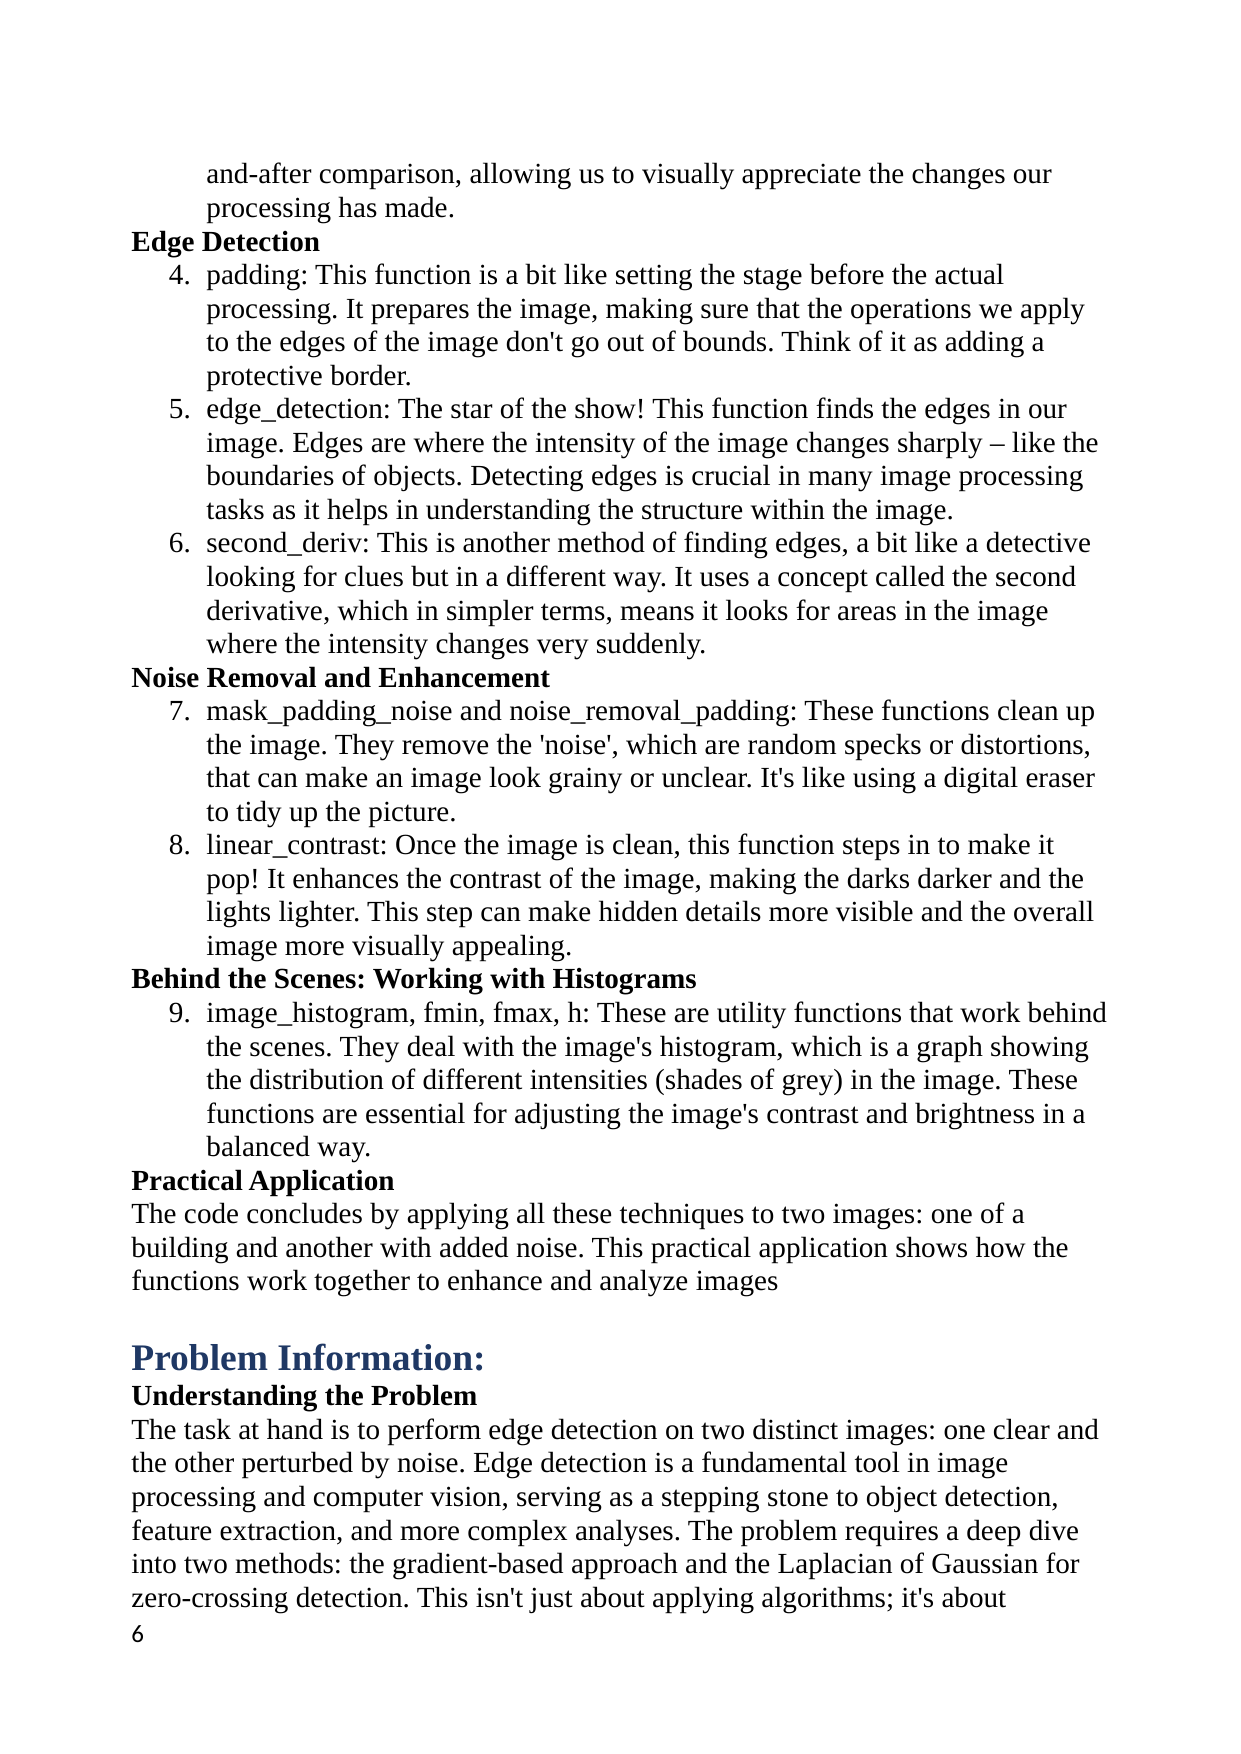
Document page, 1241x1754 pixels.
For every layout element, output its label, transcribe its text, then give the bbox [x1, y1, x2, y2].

text Practical Application [131, 1163, 1109, 1196]
list mask_padding_noise and noise_removal_padding: These functions clean up the image. They remove the 'noise', which are random specks or distortions, that can make an image look grainy or unclear. It's like using a digital eraser to tidy up the picture. [169, 693, 1109, 827]
list image_histogram, fmin, fmax, h: These are utility functions that work behind the scenes. They deal with the image's histogram, which is a graph showing the distribution of different intensities (shades of grey) in the image. These functions are essential for adjusting the image's contrast and brightness in a balanced way. [169, 995, 1109, 1163]
text The code concludes by applying all these techniques to two images: one of a building and another with added noise. This practical application shows how the functions work together to enhance and analyze images [131, 1196, 1109, 1297]
text Behind the Scenes: Working with Histograms [131, 962, 1109, 995]
list padding: This function is a bit like setting the stage before the actual processing. It prepares the image, making sure that the operations we apply to the edges of the image don't go out of bounds. Think of it as adding a protective border. [169, 257, 1109, 391]
text Noise Removal and Enhancement [131, 660, 1109, 693]
text Problem Information: [131, 1297, 1109, 1378]
list edge_detection: The star of the show! This function finds the edges in our image. Edges are where the intensity of the image changes sharply – like the boundaries of objects. Detecting edges is crucial in many image processing tasks as it helps in understanding the structure within the image. [169, 391, 1109, 526]
text Edge Detection [131, 224, 1109, 257]
text Understanding the Problem [131, 1378, 1109, 1412]
list second_deriv: This is another method of finding edges, a bit like a detective looking for clues but in a different way. It uses a concept called the second derivative, which in simpler terms, means it looks for areas in the image where the intensity changes very suddenly. [169, 526, 1109, 660]
list linear_contrast: Once the image is clean, this function steps in to make it pop! It enhances the contrast of the image, making the darks darker and the lights lighter. This step can make hidden details more visible and the overall image more visually appealing. [169, 827, 1109, 962]
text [131, 1412, 1109, 1613]
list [169, 157, 1109, 224]
